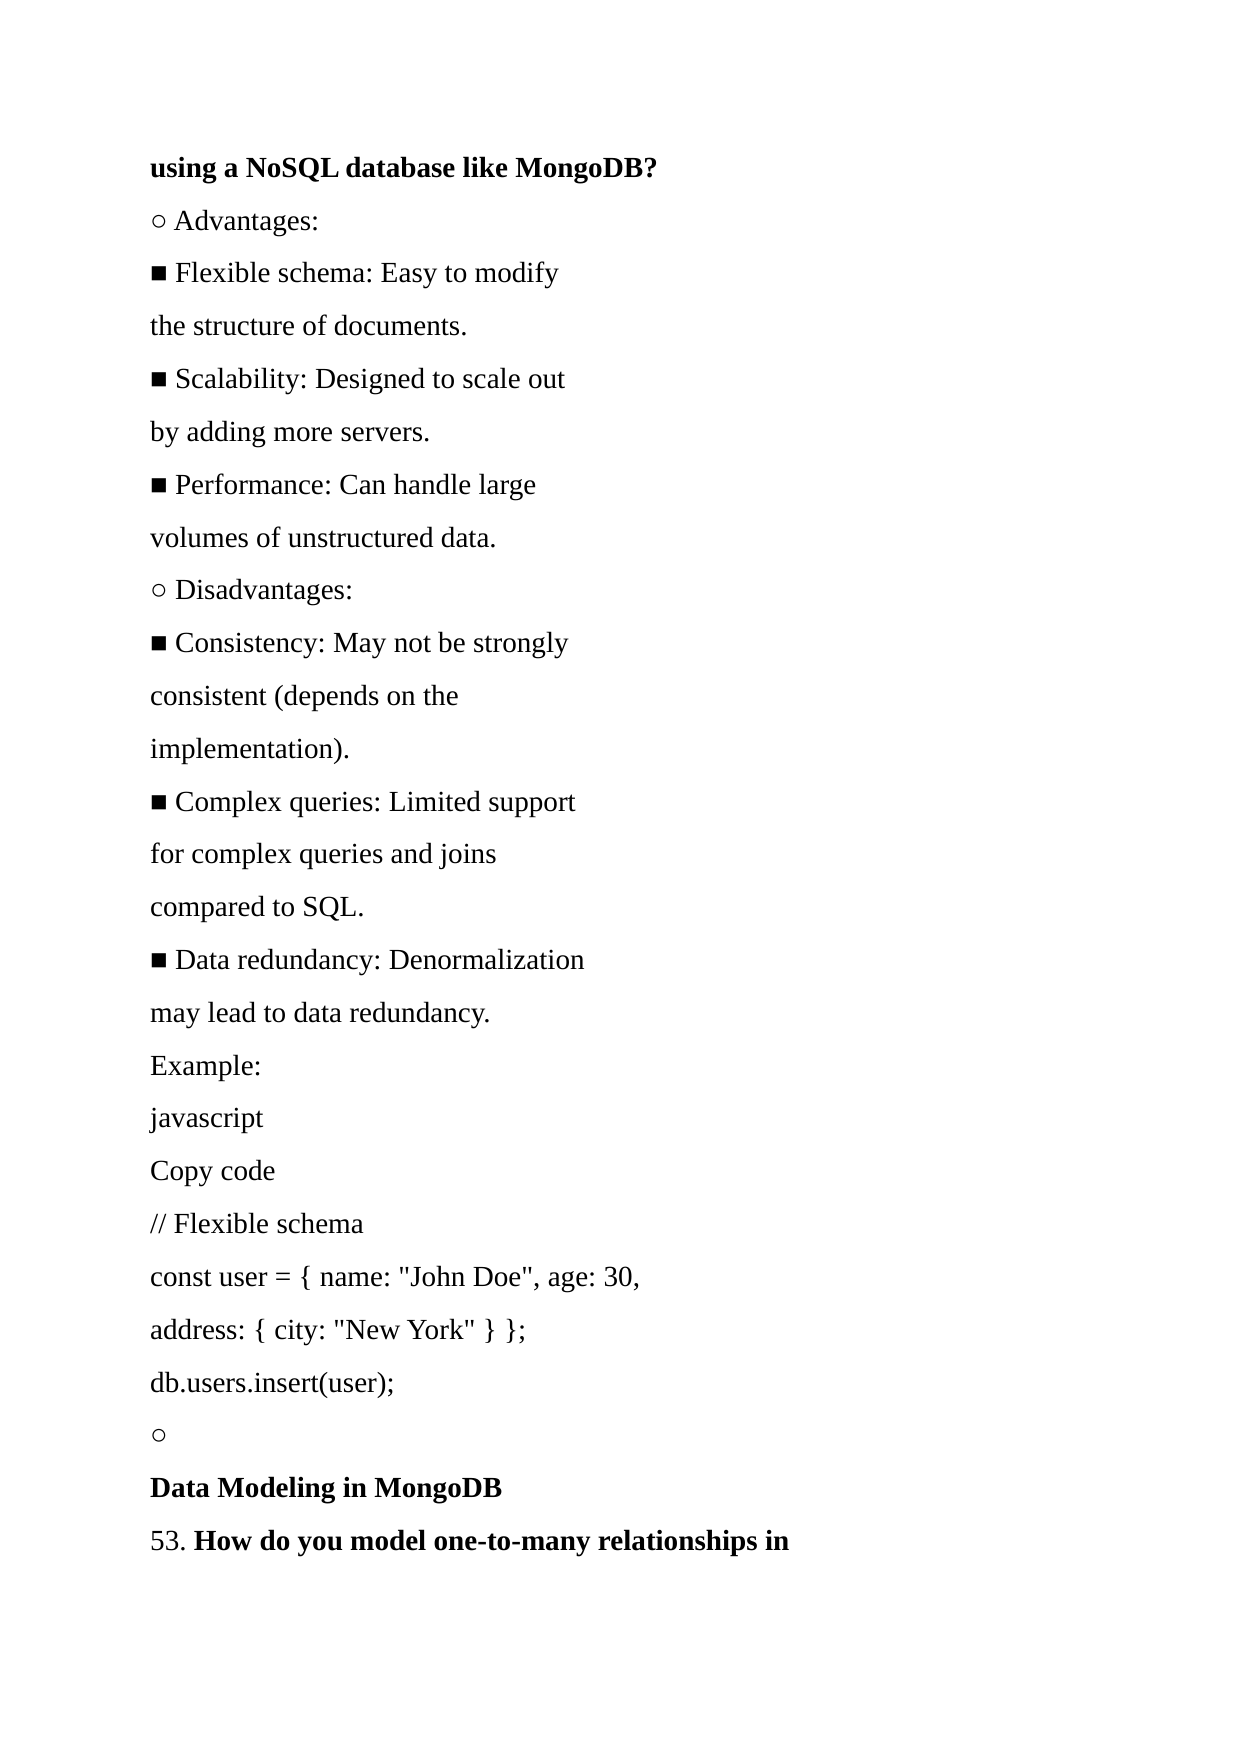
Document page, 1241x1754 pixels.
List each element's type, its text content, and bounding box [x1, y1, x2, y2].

text javascript [150, 1101, 1090, 1134]
text ○ Advantages: [150, 203, 1090, 236]
text ○ [150, 1417, 1090, 1451]
text implementation). [150, 731, 1090, 764]
text Data Modeling in MongoDB [150, 1470, 1090, 1504]
text ■ Scalability: Designed to scale out [150, 361, 1090, 395]
text ■ Flexible schema: Easy to modify [150, 256, 1090, 289]
text compared to SQL. [150, 889, 1090, 923]
text ○ Disadvantages: [150, 572, 1090, 606]
text may lead to data redundancy. [150, 995, 1090, 1028]
text using a NoSQL database like MongoDB? [150, 150, 1090, 183]
text Copy code [150, 1153, 1090, 1187]
text ■ Complex queries: Limited support [150, 784, 1090, 817]
text db.users.insert(user); [150, 1365, 1090, 1398]
text ■ Performance: Can handle large [150, 467, 1090, 500]
text // Flexible schema [150, 1206, 1090, 1240]
text the structure of documents. [150, 308, 1090, 342]
text by adding more servers. [150, 414, 1090, 448]
text consistent (depends on the [150, 678, 1090, 712]
text volumes of unstructured data. [150, 520, 1090, 553]
text ■ Data redundancy: Denormalization [150, 942, 1090, 976]
text const user = { name: "John Doe", age: 30, [150, 1259, 1090, 1293]
text Example: [150, 1048, 1090, 1081]
text for complex queries and joins [150, 837, 1090, 870]
text 53. How do you model one-to-many relationships in [150, 1523, 1090, 1557]
text address: { city: "New York" } }; [150, 1312, 1090, 1345]
text ■ Consistency: May not be strongly [150, 625, 1090, 659]
